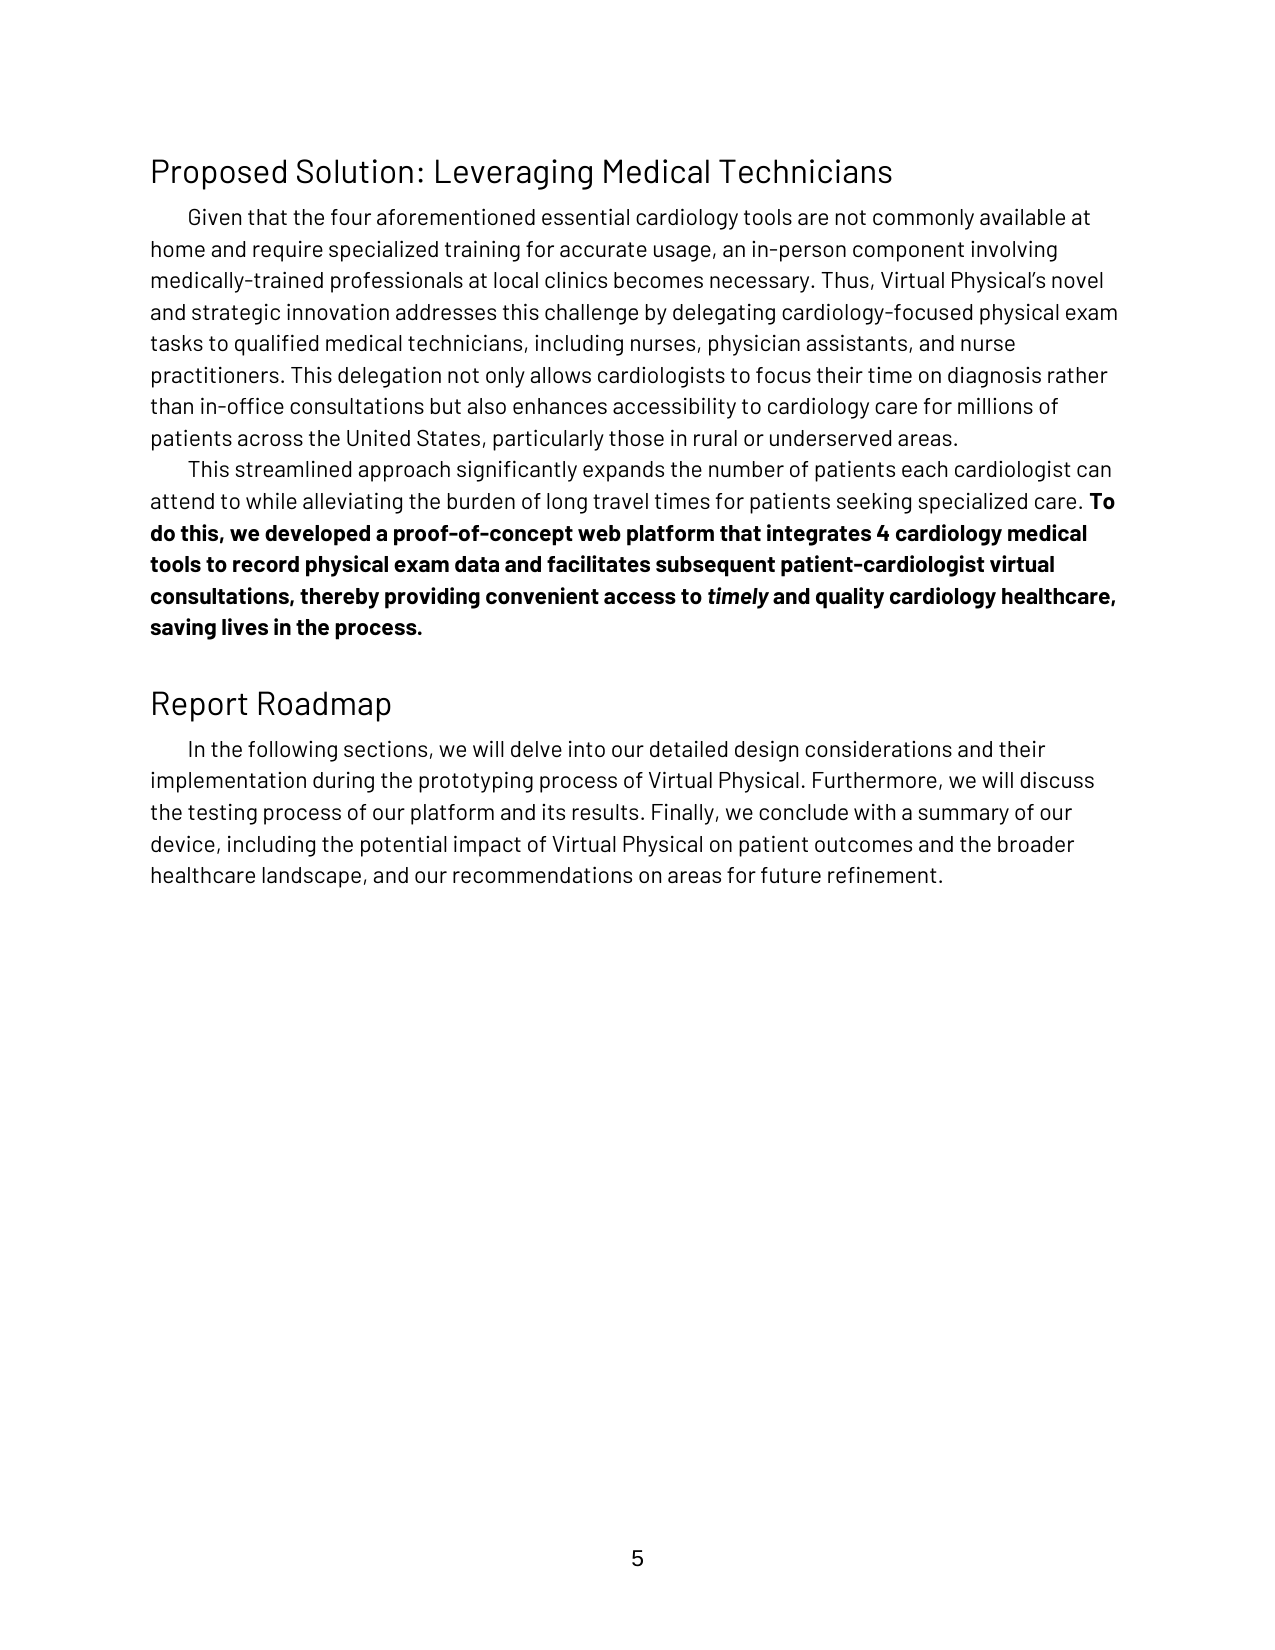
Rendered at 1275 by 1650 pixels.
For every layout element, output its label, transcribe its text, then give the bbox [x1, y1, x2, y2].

text In the following sections, we will delve into our detailed design considerations and their implementation during the prototyping process of Virtual Physical. Furthermore, we will discuss the testing process of our platform and its results. Finally, we conclude with a summary of our device, including the potential impact of Virtual Physical on patient outcomes and the broader healthcare landscape, and our recommendations on areas for future refinement. [150, 734, 1125, 888]
text Given that the four aforementioned essential cardiology tools are not commonly available at home and require specialized training for accurate usage, an in-person component involving medically-trained professionals at local clinics becomes necessary. Thus, Virtual Physical’s novel and strategic innovation addresses this challenge by delegating cardiology-focused physical exam tasks to qualified medical technicians, including nurses, physician assistants, and nurse practitioners. This delegation not only allows cardiologists to focus their time on diagnosis rather than in-office consultations but also enhances accessibility to cardiology care for millions of patients across the United States, particularly those in rural or underserved areas. [150, 202, 1125, 451]
subtitle Proposed Solution: Leveraging Medical Technicians [150, 150, 1125, 190]
text This streamlined approach significantly expands the number of patients each cardiologist can attend to while alleviating the burden of long travel times for patients seeking specialized care. To do this, we developed a proof-of-concept web platform that integrates 4 cardiology medical tools to record physical exam data and facilitates subsequent patient-cardiologist virtual consultations, thereby providing convenient access to timely and quality cardiology healthcare, saving lives in the process. [150, 455, 1125, 640]
subtitle Report Roadmap [150, 682, 1125, 722]
